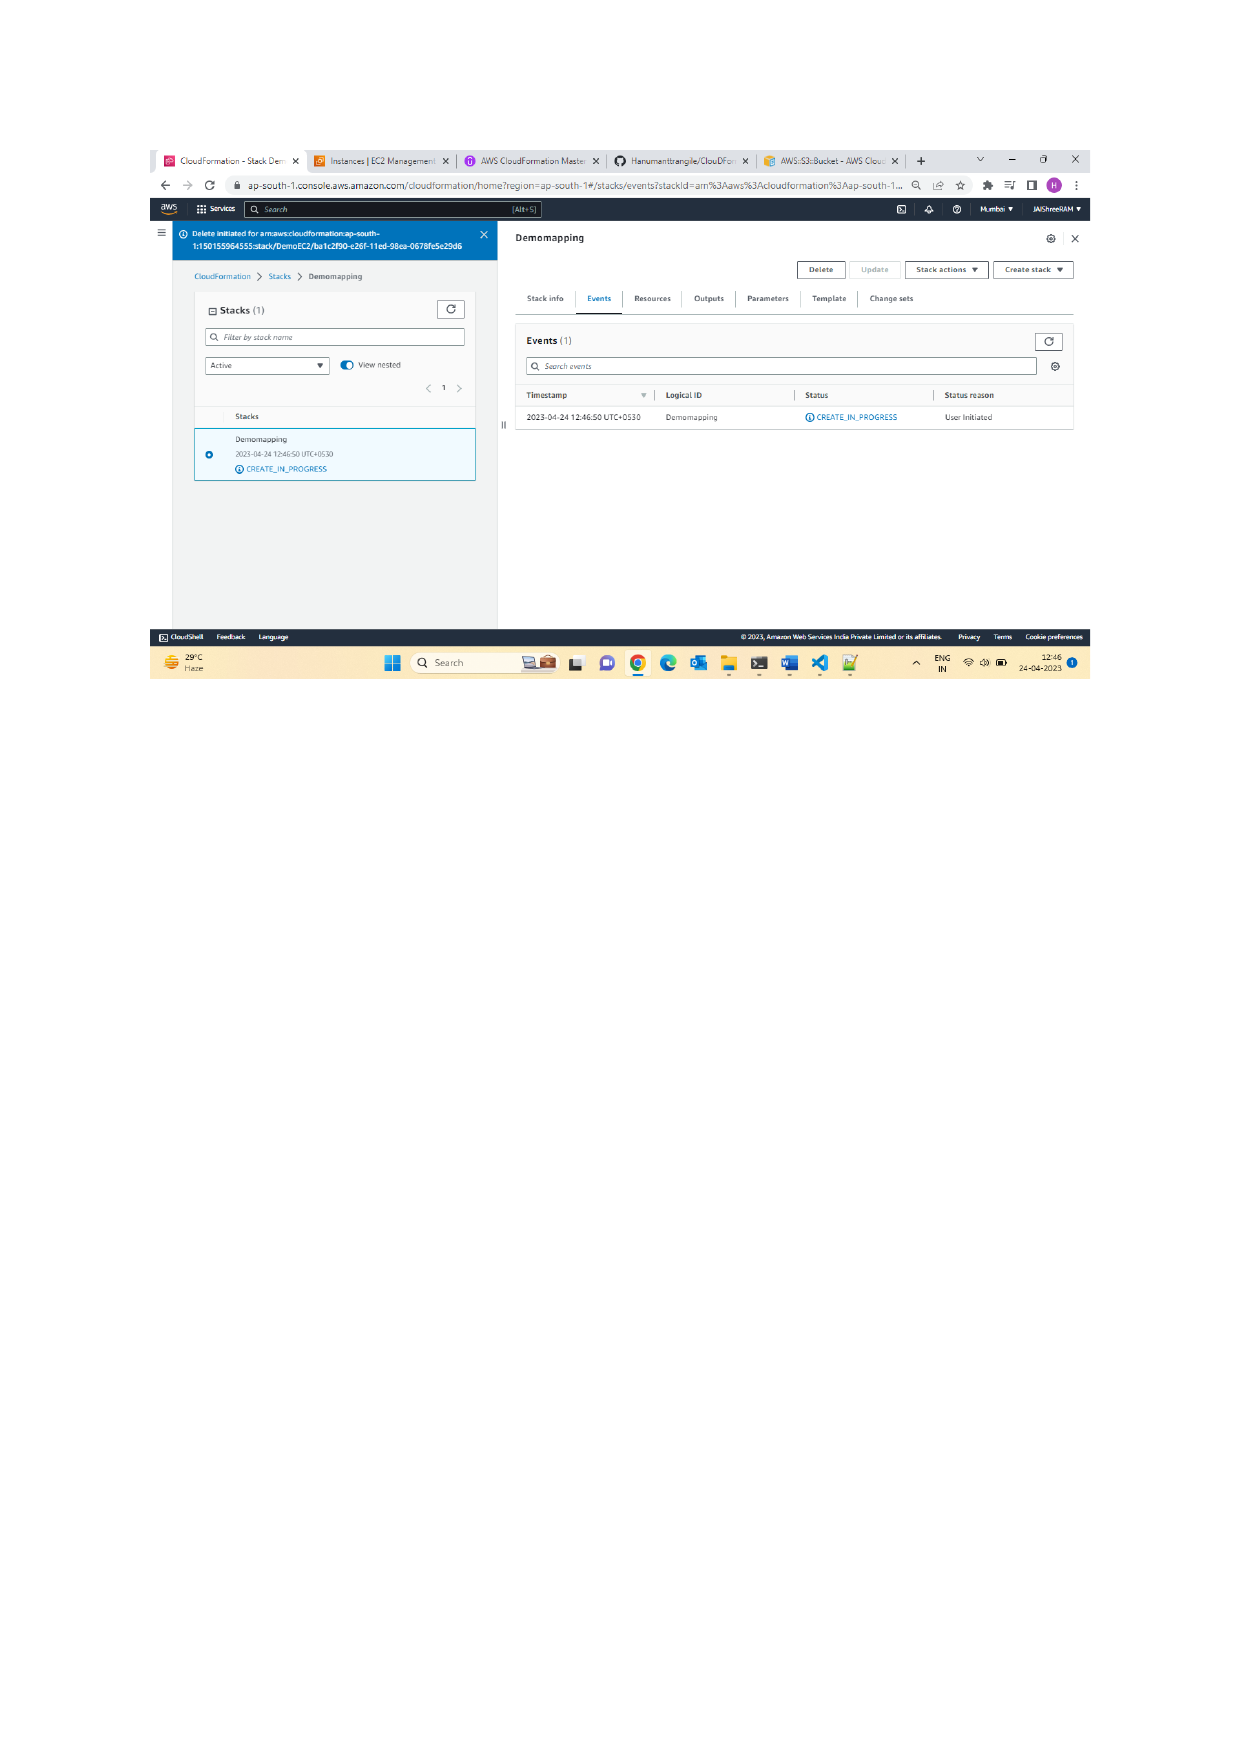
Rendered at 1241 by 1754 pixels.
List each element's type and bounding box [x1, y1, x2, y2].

picture [150, 150, 1091, 679]
